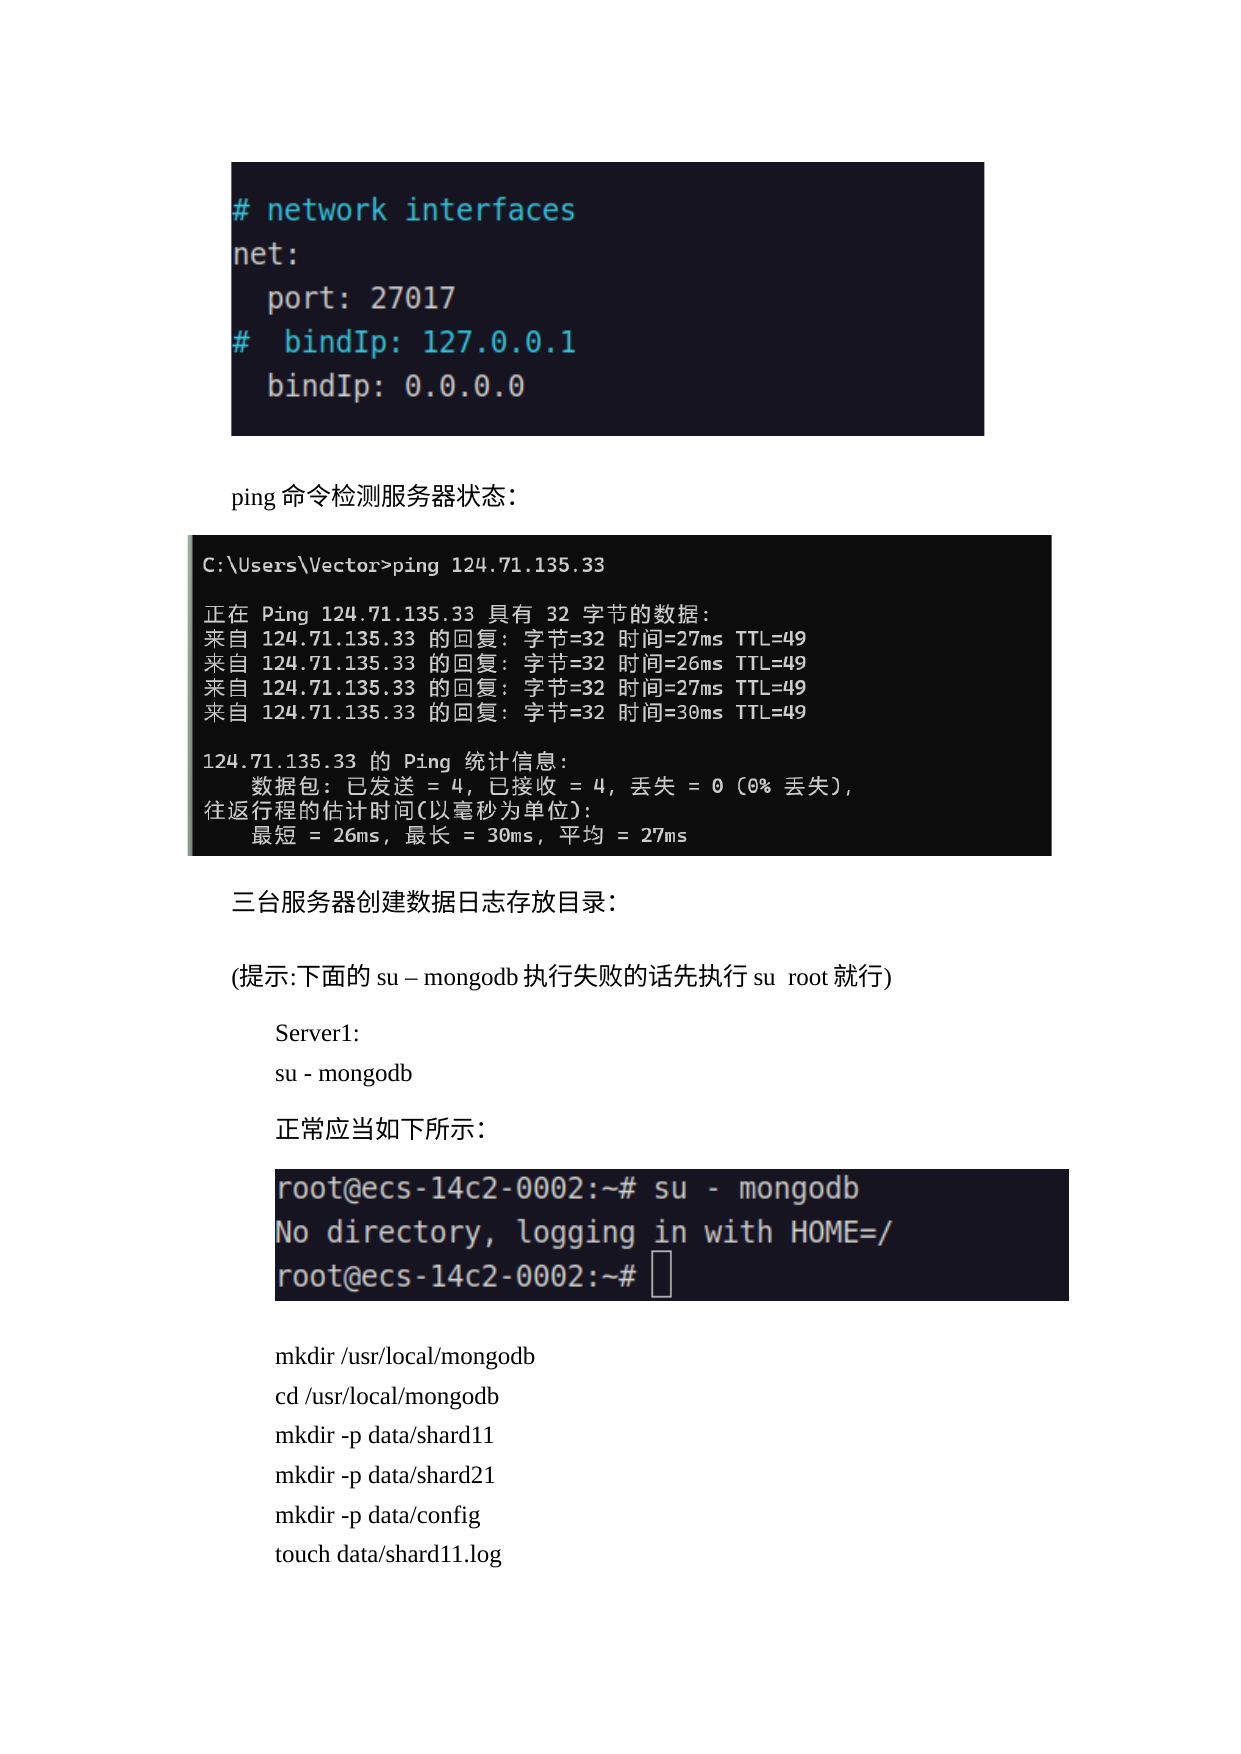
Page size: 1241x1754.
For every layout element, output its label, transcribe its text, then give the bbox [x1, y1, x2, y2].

picture [231, 162, 985, 436]
text mkdir -p data/config [231, 1498, 1053, 1530]
text touch data/shard11.log [231, 1538, 1053, 1570]
text mkdir /usr/local/mongodb [231, 1339, 1053, 1372]
text mkdir -p data/shard11 [231, 1418, 1053, 1451]
picture [275, 1169, 1069, 1301]
text 正常应当如下所示： [231, 1095, 1053, 1160]
text Server1: [231, 1016, 1053, 1048]
text (提示:下面的su – mongodb执行失败的话先执行su root就行) [187, 942, 1053, 1007]
text cd /usr/local/mongodb [231, 1379, 1053, 1411]
text 三台服务器创建数据日志存放目录： [187, 868, 1053, 933]
text mkdir -p data/shard21 [231, 1458, 1053, 1491]
text ping命令检测服务器状态： [187, 462, 1053, 527]
text su - mongodb [231, 1056, 1053, 1088]
picture [187, 535, 1052, 856]
